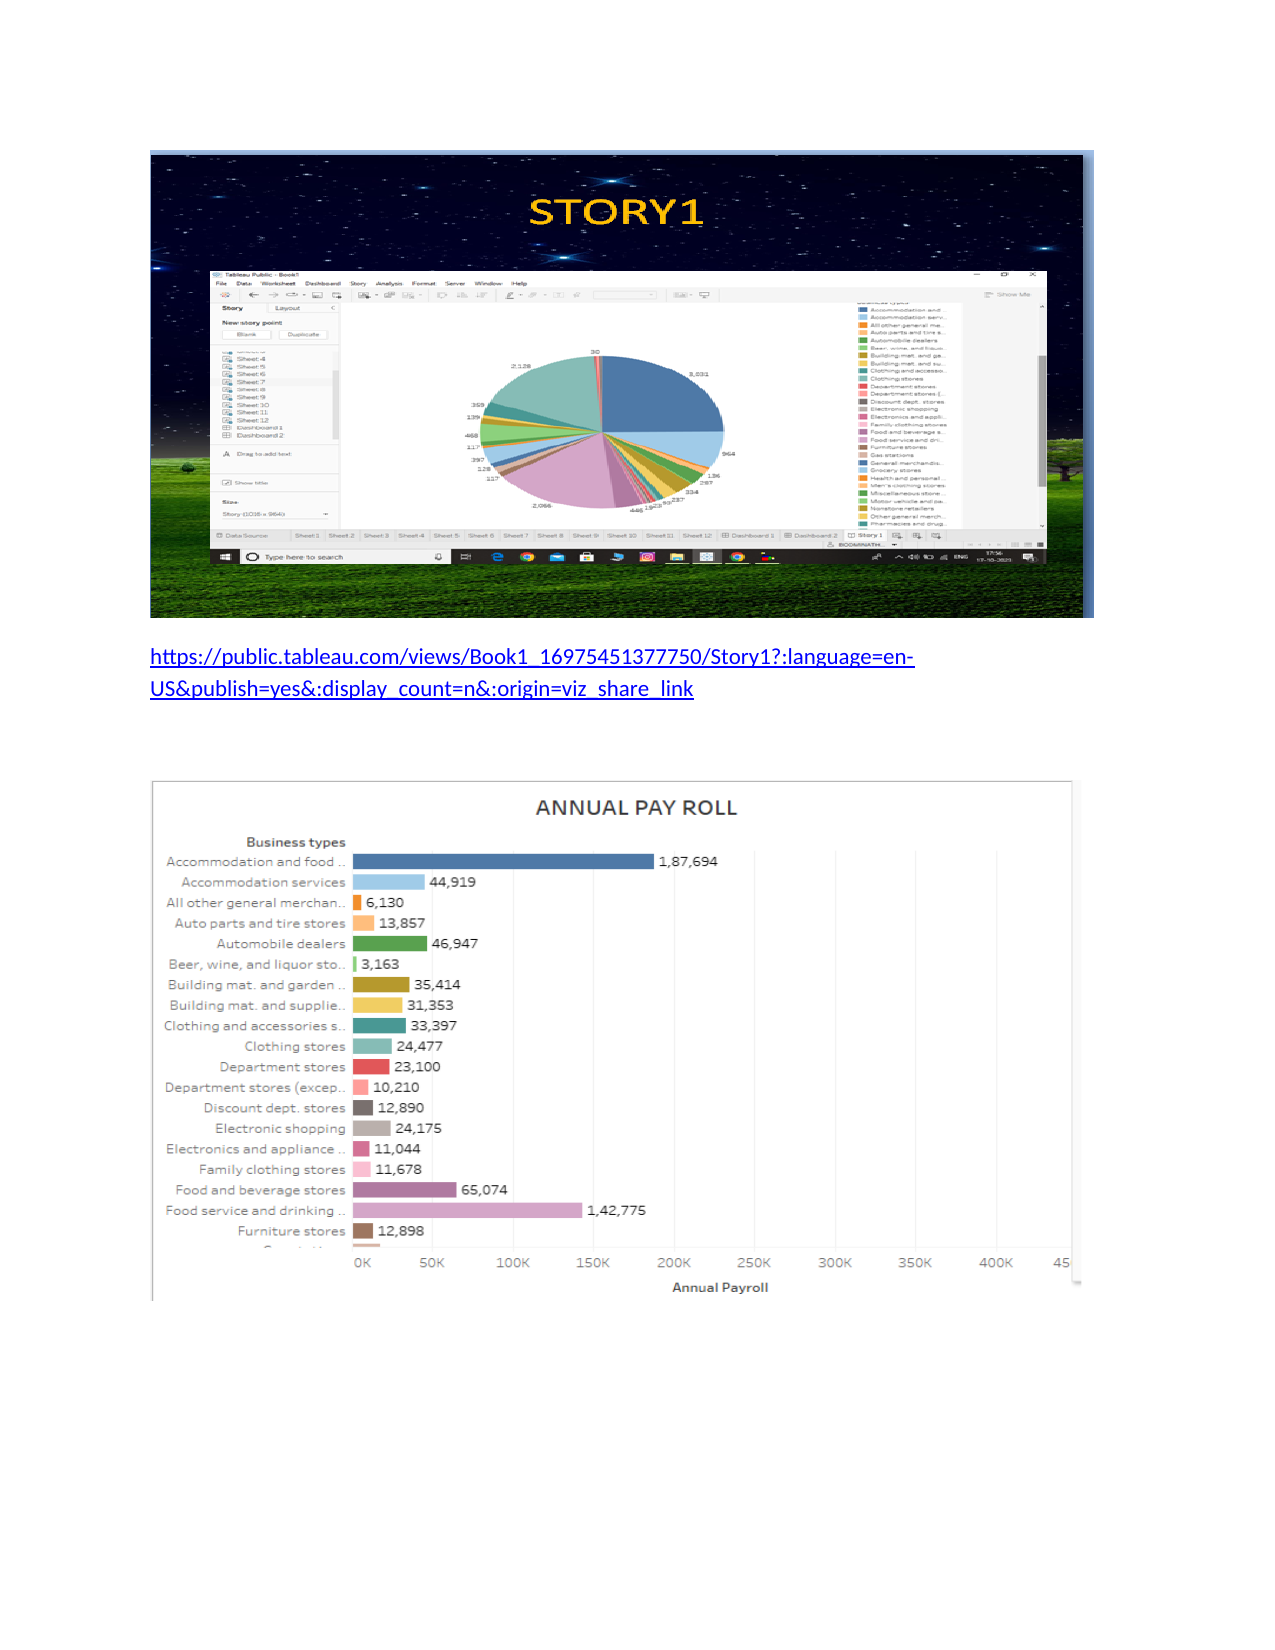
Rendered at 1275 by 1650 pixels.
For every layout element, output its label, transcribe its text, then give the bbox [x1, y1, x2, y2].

picture [150, 150, 1094, 618]
picture [150, 780, 1082, 1301]
text https://public.tableau.com/views/Book1_16975451377750/Story1?:language=en-US&publish=yes&:display_count=n&:origin=viz_share_link [150, 642, 1125, 702]
